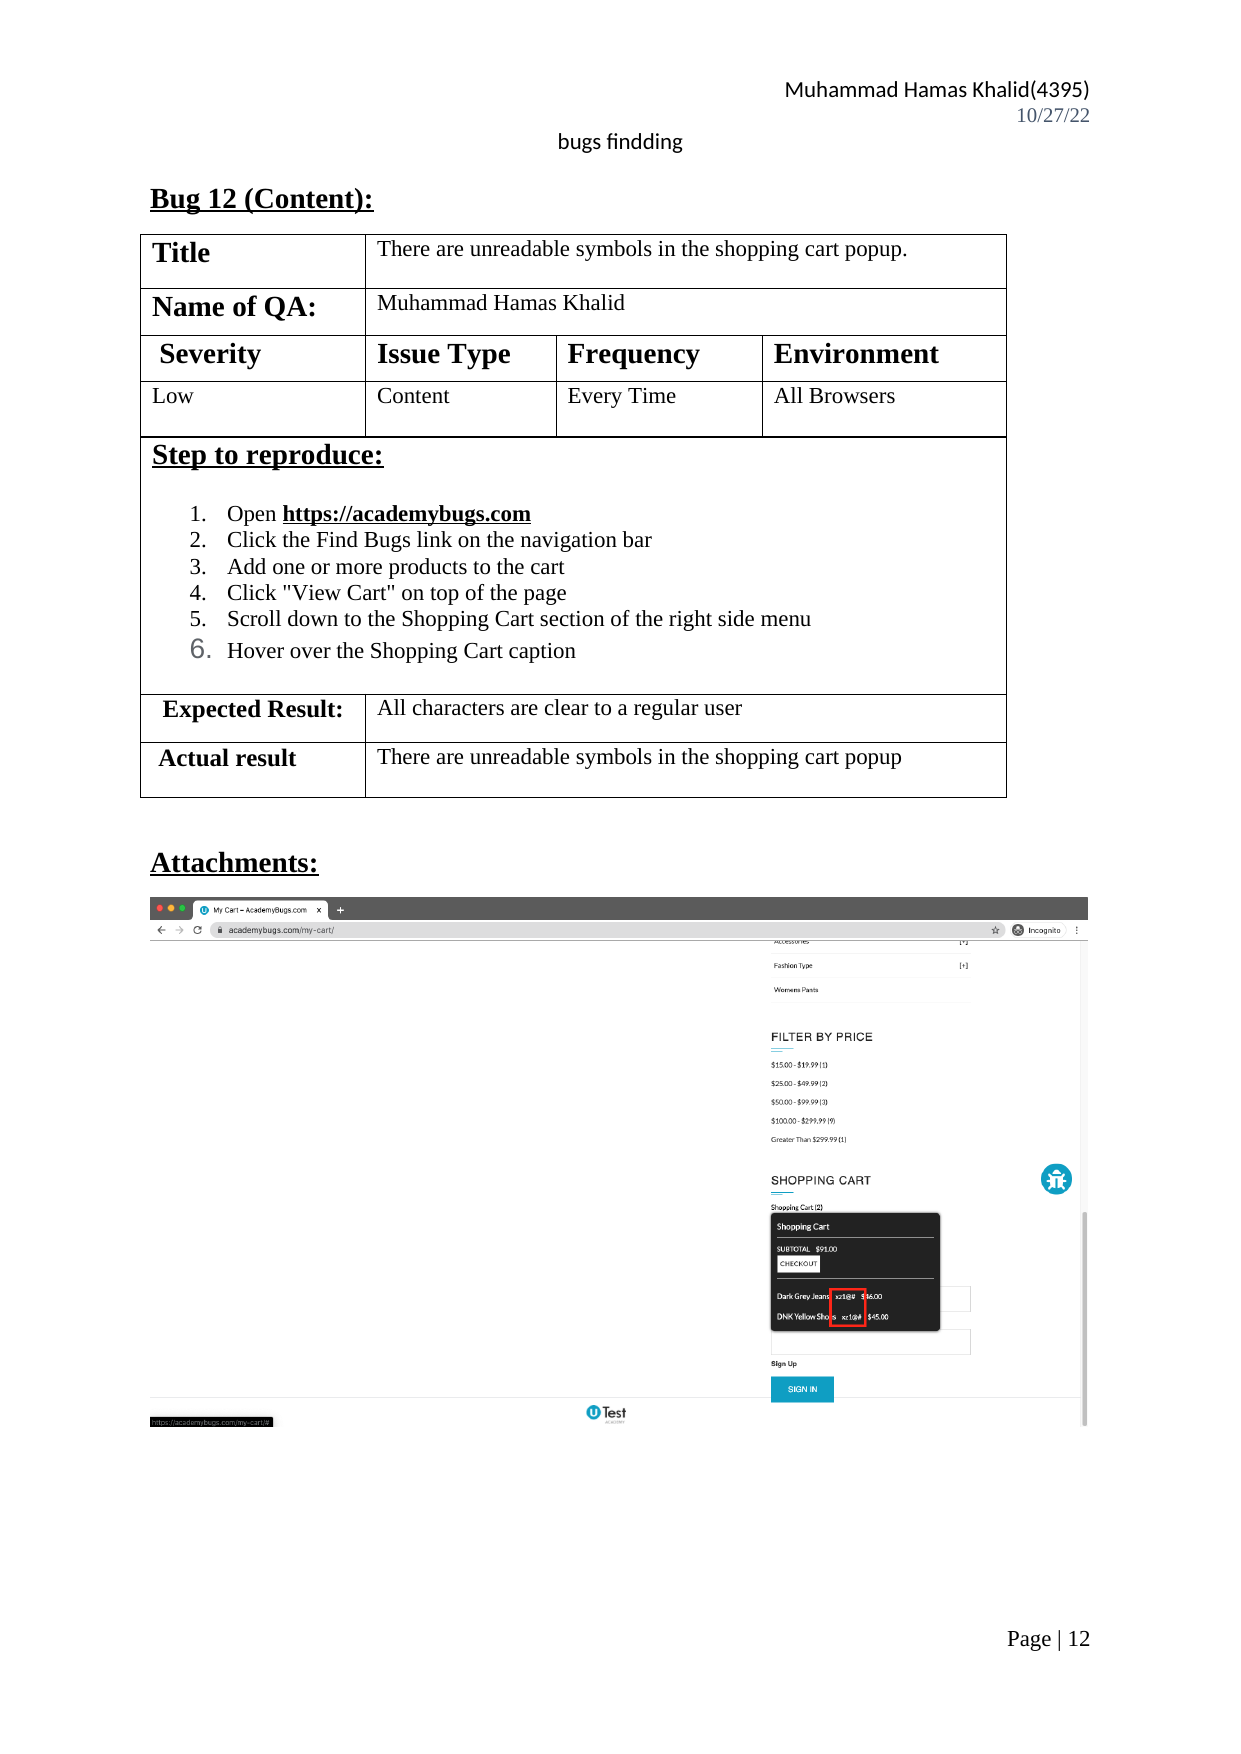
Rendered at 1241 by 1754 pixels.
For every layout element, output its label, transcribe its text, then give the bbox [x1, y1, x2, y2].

table_header There are unreadable symbols in the shopping cart popup. [366, 235, 1006, 288]
table_cell There are unreadable symbols in the shopping cart popup [366, 743, 1006, 797]
table_cell All Browsers [763, 382, 1006, 436]
text Bug 12 (Content): [150, 181, 1090, 215]
table_cell Actual result [141, 743, 365, 797]
table_cell Muhammad Hamas Khalid [366, 289, 1006, 335]
table_cell Every Time [557, 382, 762, 436]
table_cell All characters are clear to a regular user [366, 695, 1006, 742]
table_cell Low [141, 382, 365, 436]
table_cell Issue Type [366, 336, 556, 381]
table_cell Step to reproduce: Open https://academybugs.com Click the Find Bugs link on the navigation bar Add one or more products to the cart Click "View Cart" on top of the page Scroll down to the Shopping Cart section of the right side menu Hover over the Shopping Cart caption [141, 438, 1006, 693]
table_cell Content [366, 382, 556, 436]
table_cell Frequency [557, 336, 762, 381]
picture [150, 897, 1088, 1427]
table_cell Expected Result: [141, 695, 365, 742]
table_cell Name of QA: [141, 289, 365, 335]
table_header Title [141, 235, 365, 288]
table_cell Severity [141, 336, 365, 381]
table_cell Environment [763, 336, 1006, 381]
text Attachments: [150, 845, 1090, 879]
